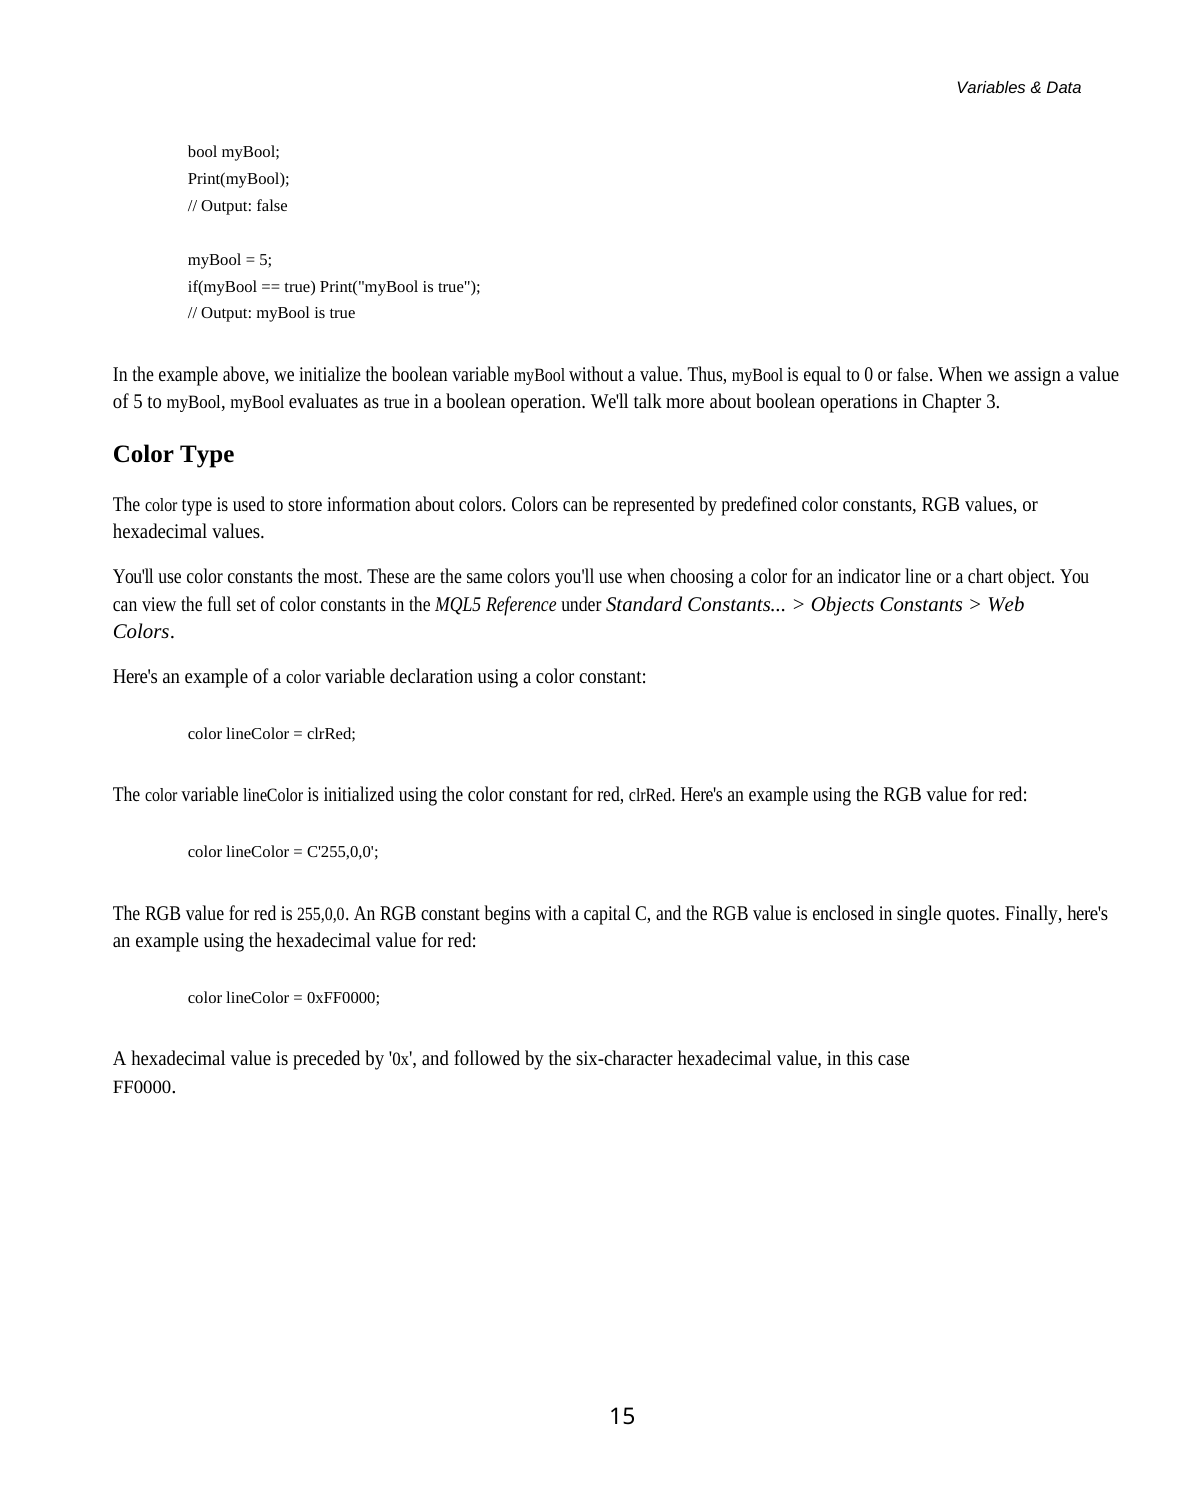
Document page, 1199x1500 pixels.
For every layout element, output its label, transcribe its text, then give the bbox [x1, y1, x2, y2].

text Here's an example of a color variable declaration using a color constant: [113, 664, 1199, 688]
text The color variable lineColor is initialized using the color constant for red, clrRed. Here's an example using the RGB value for red: [113, 782, 1122, 806]
text In the example above, we initialize the boolean variable myBool without a value. Thus, myBool is equal to 0 or false. When we assign a value of 5 to myBool, myBool evaluates as true in a boolean operation. We'll talk more about boolean operations in Chapter 3. [113, 361, 1122, 413]
text The RGB value for red is 255,0,0. An RGB constant begins with a capital C, and the RGB value is enclosed in single quotes. Finally, here's an example using the hexadecimal value for red: [113, 900, 1122, 952]
text // Output: false [188, 196, 1199, 215]
text FF0000. [113, 1074, 1199, 1098]
text Print(myBool); [188, 169, 327, 188]
text color lineColor = C'255,0,0'; [188, 842, 1199, 861]
text The color type is used to store information about colors. Colors can be represented by predefined color constants, RGB values, or hexadecimal values. [113, 492, 1091, 543]
text color lineColor = 0xFF0000; [188, 988, 1199, 1007]
text // Output: myBool is true [188, 303, 1199, 322]
text if(myBool == true) Print("myBool is true"); [188, 276, 1199, 296]
text myBool = 5; [188, 249, 1199, 269]
subtitle Color Type [113, 439, 1199, 467]
text A hexadecimal value is preceded by '0x', and followed by the six-character hexadecimal value, in this case [113, 1046, 1199, 1070]
text color lineColor = clrRed; [188, 724, 1199, 743]
text You'll use color constants the most. These are the same colors you'll use when choosing a color for an indicator line or a chart object. You can view the full set of color constants in the MQL5 Reference under Standard Constants... > Objects Constants > Web Colors. [113, 564, 1091, 643]
text bool myBool; [188, 142, 327, 161]
